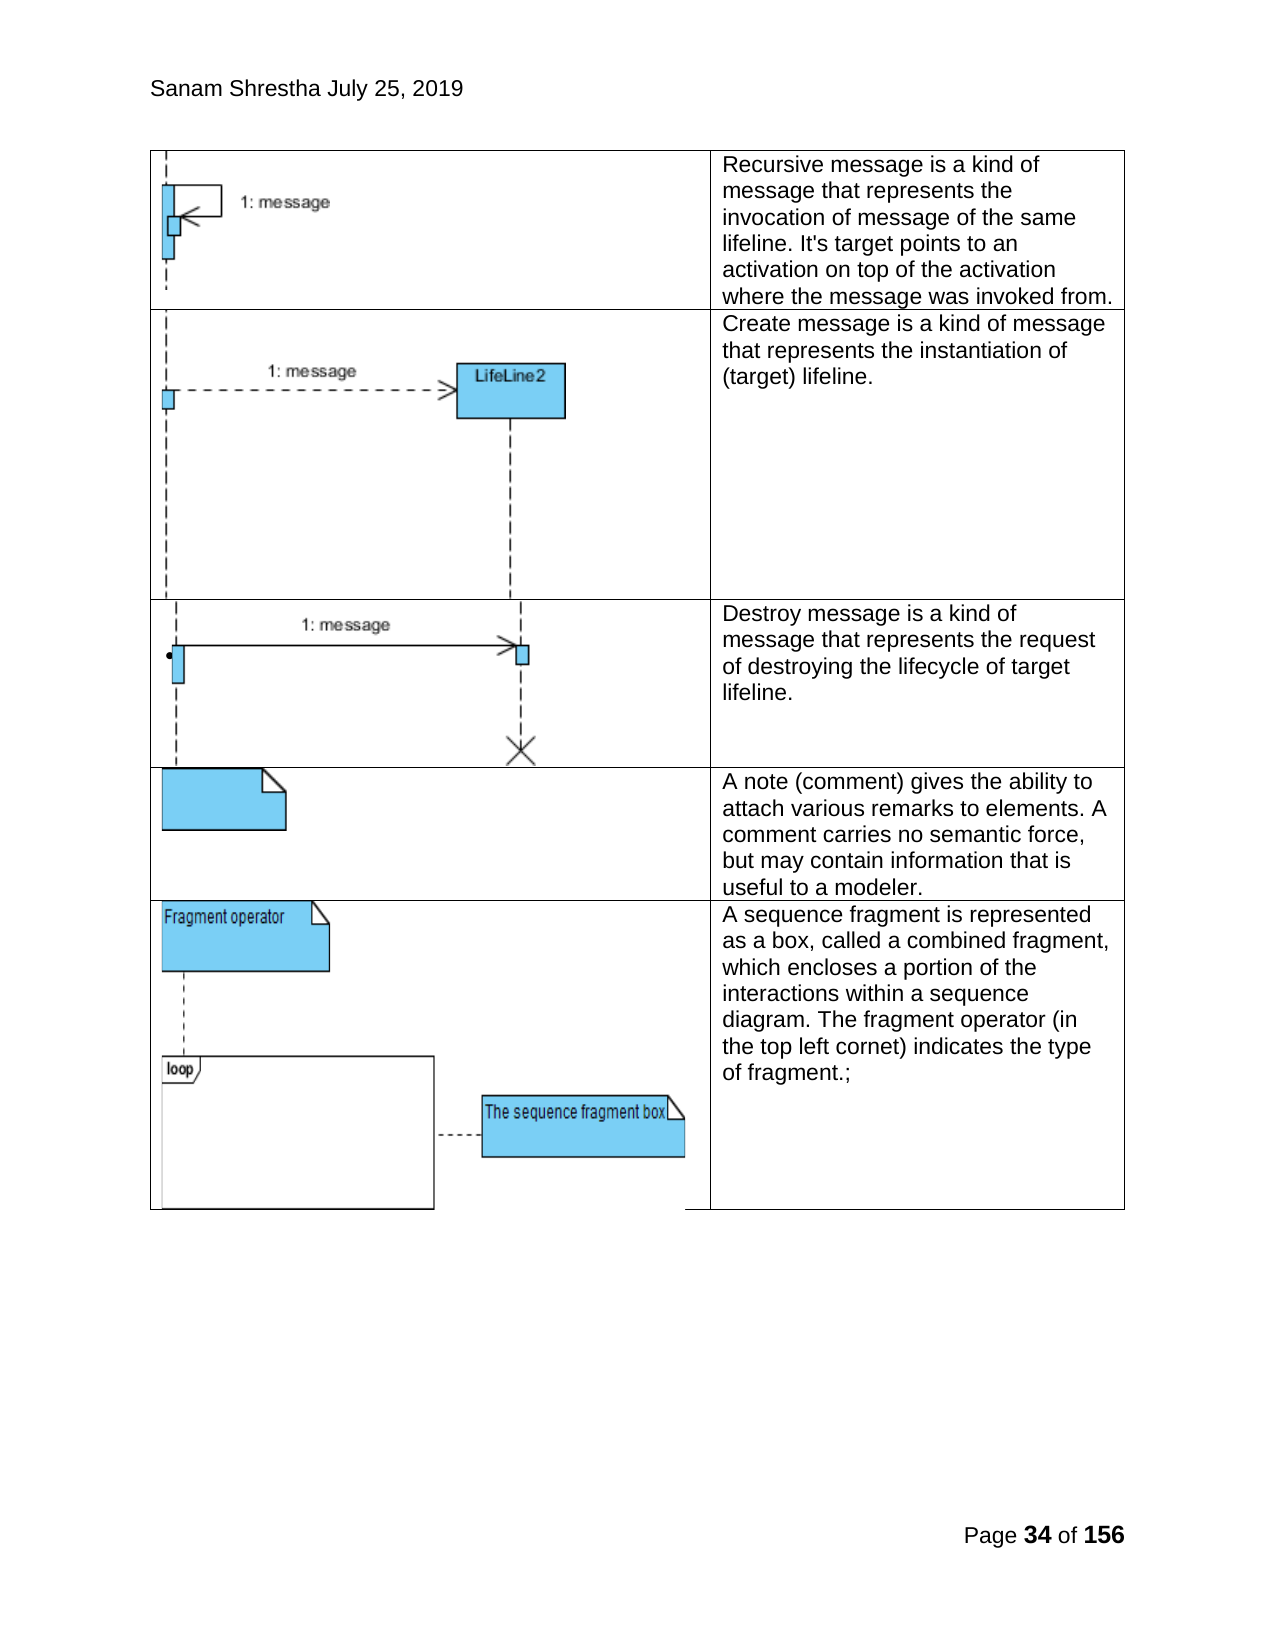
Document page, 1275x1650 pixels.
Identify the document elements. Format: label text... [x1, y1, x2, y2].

picture [171, 601, 536, 766]
table_cell Create message is a kind of message that represents the instantiation of (target) lifeline. [711, 310, 1124, 599]
table_cell A note (comment) gives the ability to attach various remarks to elements. A comment carries no semantic force, but may contain information that is useful to a modeler. [711, 768, 1124, 900]
table_cell [151, 151, 710, 309]
table_cell [686, 901, 710, 1209]
table_cell [151, 901, 161, 1209]
table_cell [566, 310, 710, 599]
picture [161, 310, 566, 599]
table_cell [151, 310, 161, 599]
table_cell Destroy message is a kind of message that represents the request of destroying the lifecycle of target lifeline. [711, 600, 1124, 767]
picture [161, 901, 686, 1210]
table_cell Recursive message is a kind of message that represents the invocation of message of the same lifeline. It's target points to an activation on top of the activation where the message was invoked from. [711, 151, 1124, 309]
table_cell A sequence fragment is represented as a box, called a combined fragment, which encloses a portion of the interactions within a sequence diagram. The fragment operator (in the top left cornet) indicates the type of fragment.; [711, 901, 1124, 1209]
picture [161, 768, 287, 831]
table_cell [151, 600, 710, 767]
picture [161, 151, 330, 290]
table_cell [151, 768, 710, 900]
